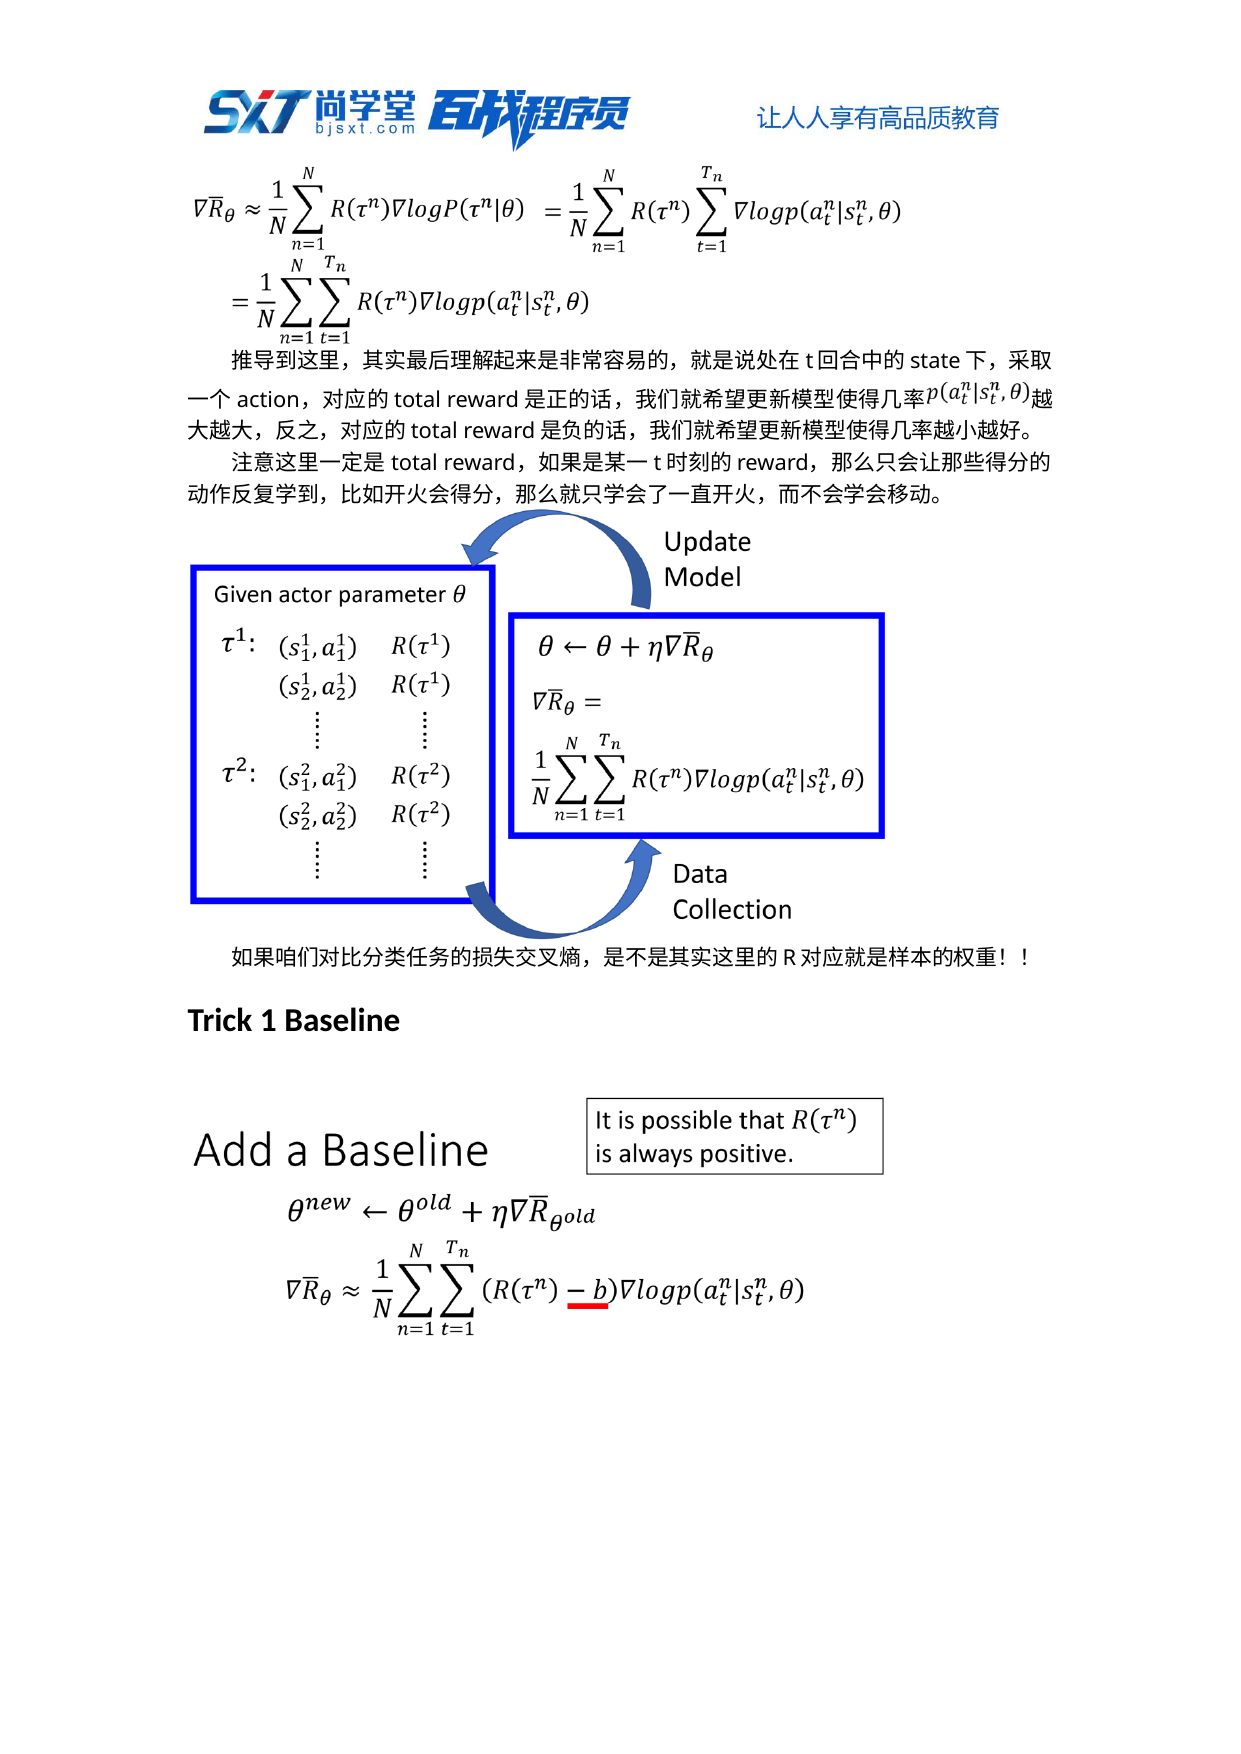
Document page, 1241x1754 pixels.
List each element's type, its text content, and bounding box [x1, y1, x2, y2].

picture [187, 508, 888, 941]
picture [926, 375, 1031, 408]
text 如果咱们对比分类任务的损失交叉熵，是不是其实这里的R对应就是样本的权重！！ [187, 940, 1053, 972]
text 推导到这里，其实最后理解起来是非常容易的，就是说处在t回合中的state下，采取一个action，对应的total reward是正的话，我们就希望更新模型使得几率越大越大，反之，对应的total reward是负的话，我们就希望更新模型使得几率越小越好。 [187, 343, 1053, 445]
picture [187, 163, 905, 344]
picture [187, 1096, 901, 1338]
picture [200, 90, 1003, 152]
text 注意这里一定是total reward，如果是某一t时刻的reward，那么只会让那些得分的动作反复学到，比如开火会得分，那么就只学会了一直开火，而不会学会移动。 [187, 445, 1053, 509]
subtitle Trick 1 Baseline [187, 999, 1053, 1040]
